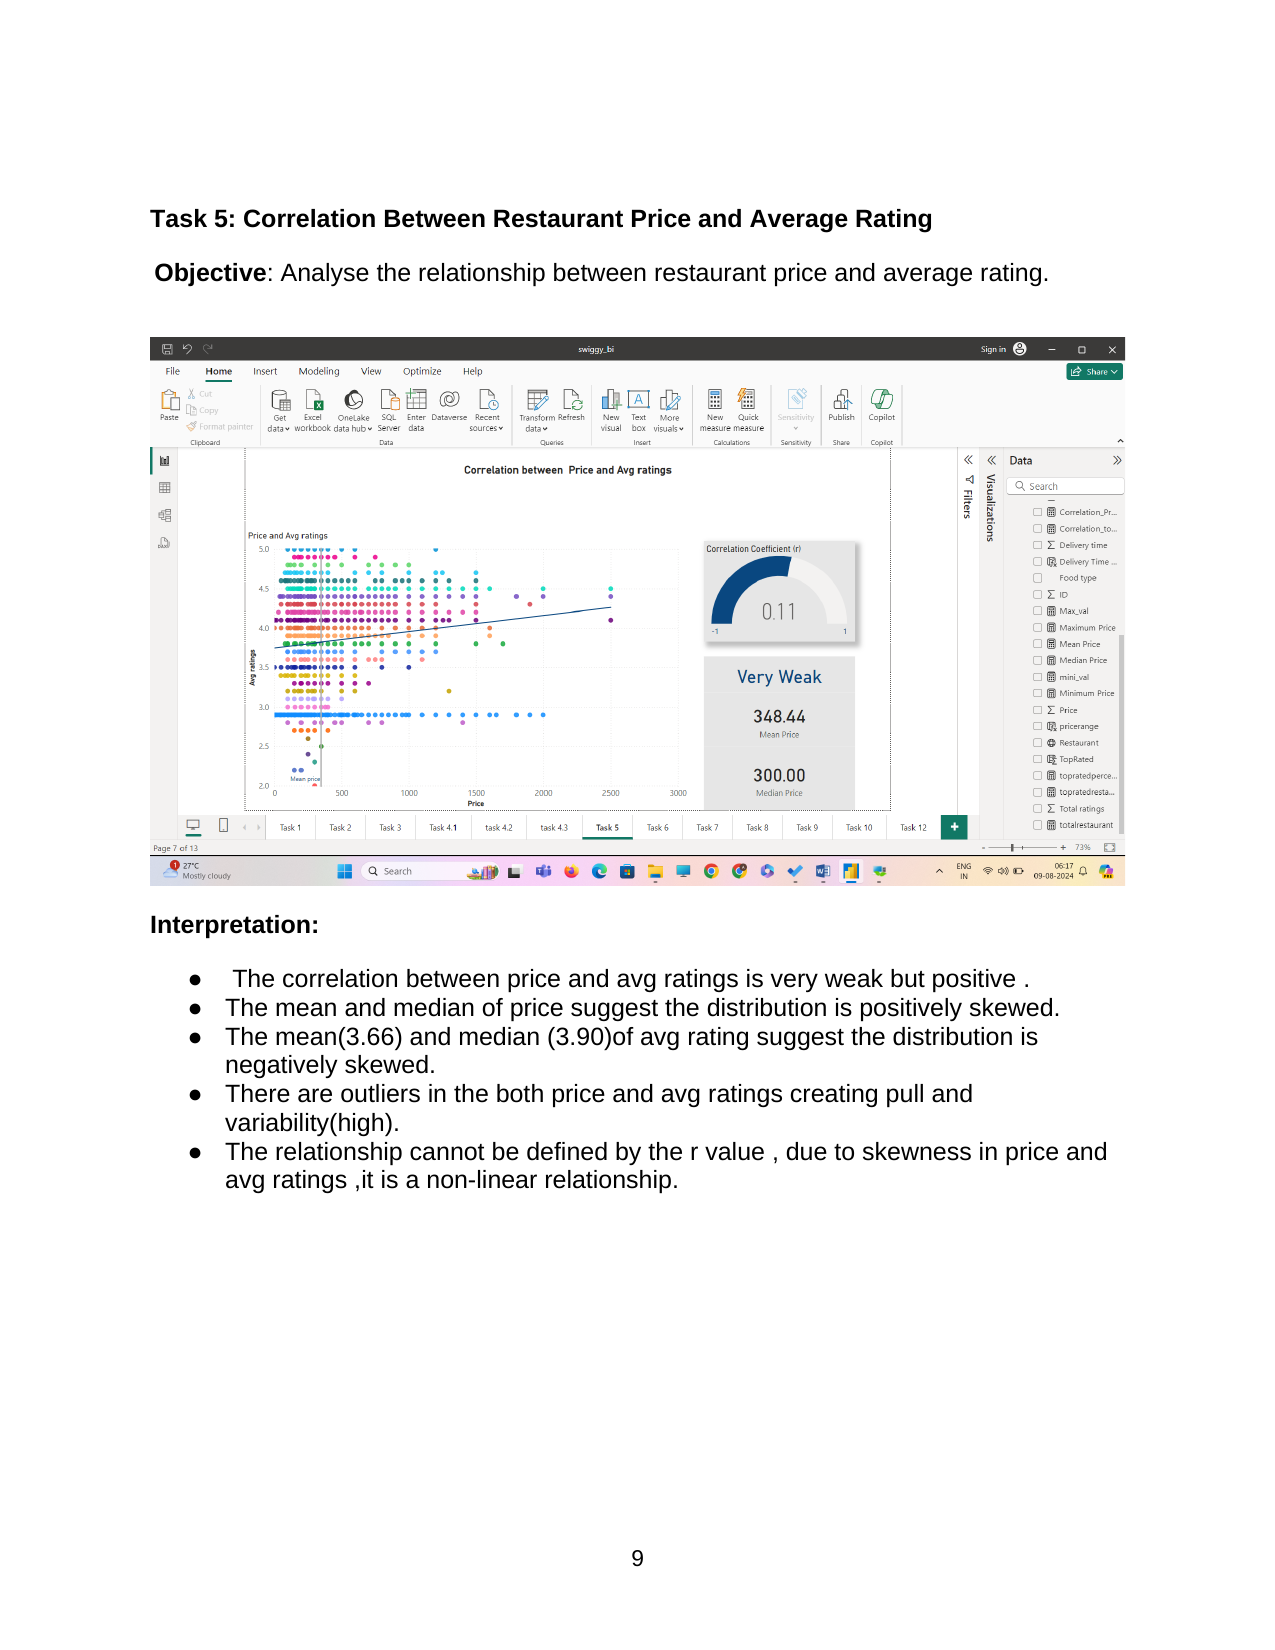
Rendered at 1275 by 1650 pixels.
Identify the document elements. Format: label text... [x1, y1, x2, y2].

text Objective: Analyse the relationship between restaurant price and average rating. [150, 257, 1125, 286]
list There are outliers in the both price and avg ratings creating pull and variability(high). [187, 1079, 1125, 1137]
text Interpretation: [150, 911, 1125, 939]
list The mean and median of price suggest the distribution is positively skewed. [187, 993, 1125, 1022]
list The relationship cannot be defined by the r value , due to skewness in price and avg ratings ,it is a non-linear relationship. [187, 1137, 1125, 1194]
list The correlation between price and avg ratings is very weak but positive . [187, 964, 1125, 993]
text Task 5: Correlation Between Restaurant Price and Average Rating [150, 204, 1125, 232]
picture [150, 337, 1125, 886]
list The mean(3.66) and median (3.90)of avg rating suggest the distribution is negatively skewed. [187, 1022, 1125, 1079]
